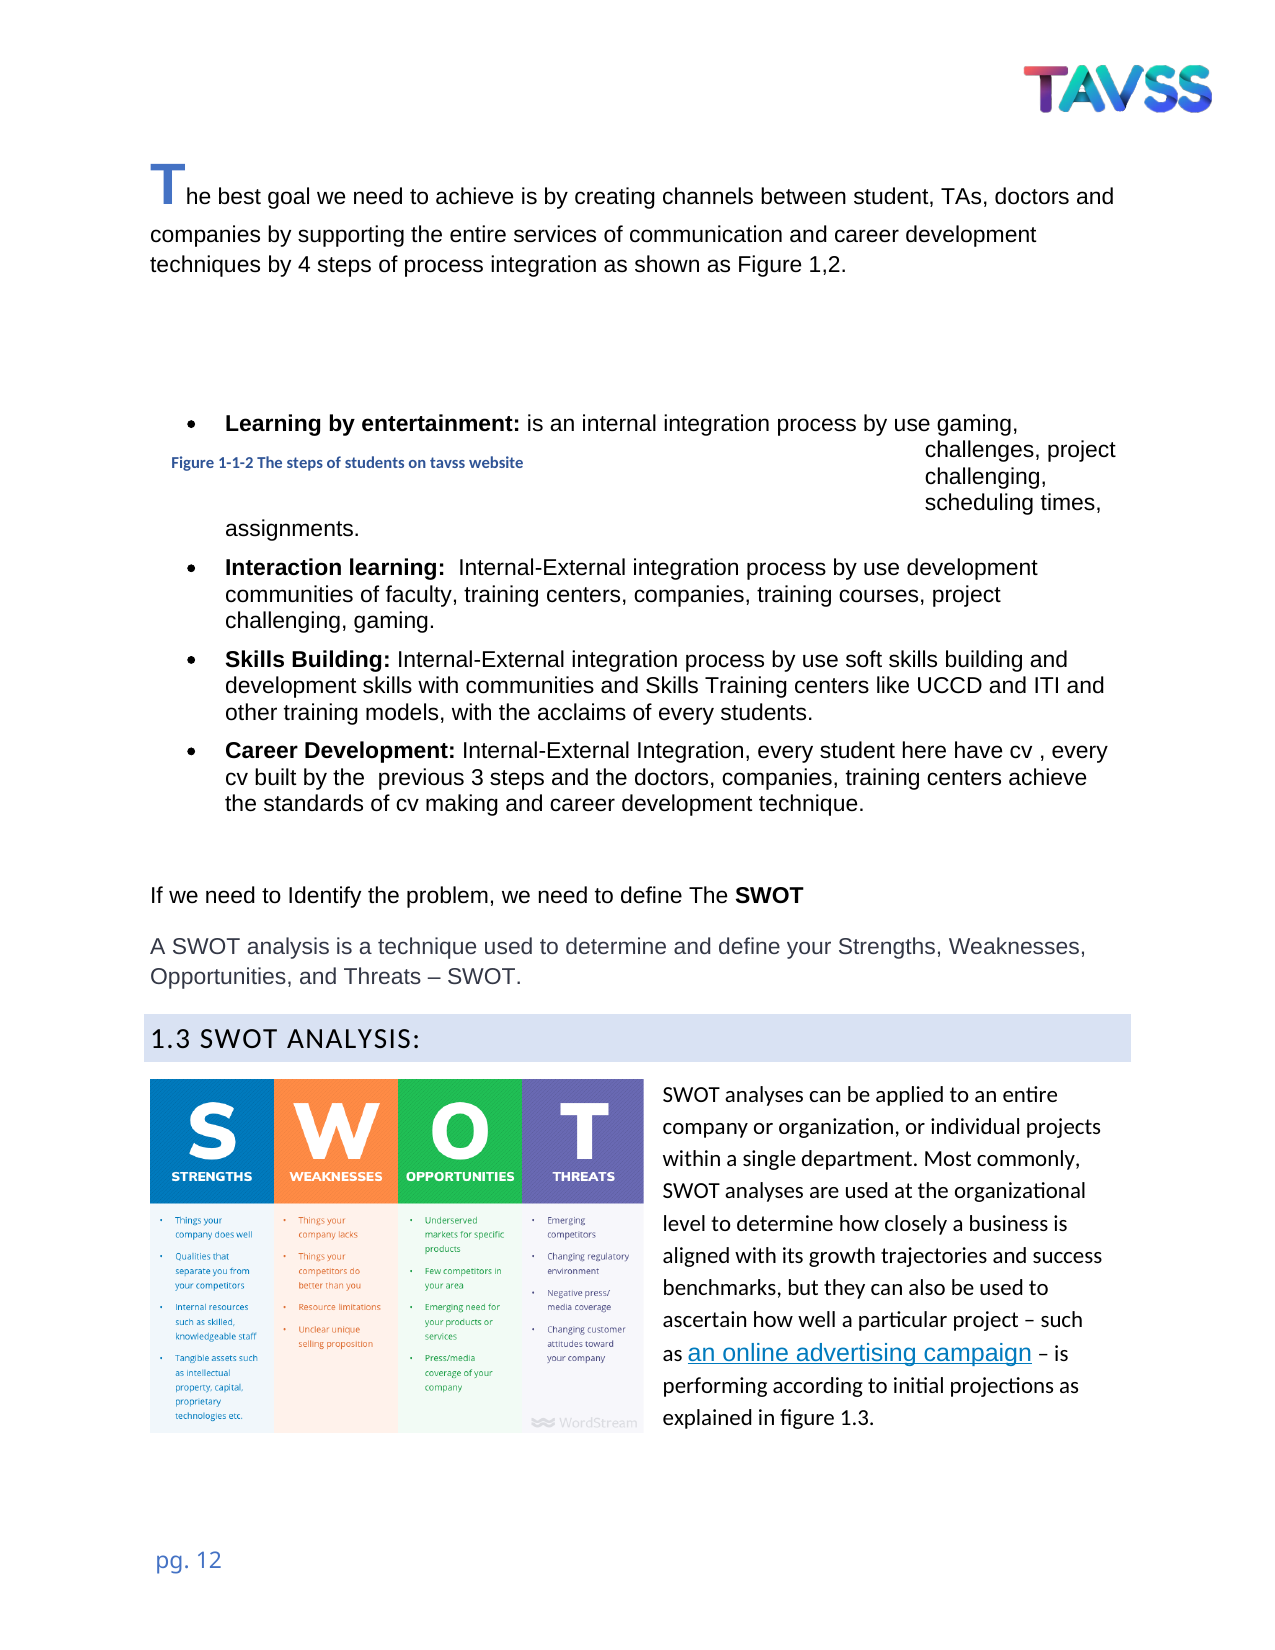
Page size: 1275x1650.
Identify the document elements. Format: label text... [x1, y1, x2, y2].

list Learning by entertainment: is an internal integration process by use gaming, challenges, project challenging, scheduling times, assignments. [187, 410, 1125, 542]
text The best goal we need to achieve is by creating channels between student, TAs, doctors and companies by supporting the entire services of communication and career development techniques by 4 steps of process integration as shown as Figure 1,2. [150, 150, 1125, 277]
list Interaction learning: Internal-External integration process by use development communities of faculty, training centers, companies, training courses, project challenging, gaming. [187, 554, 1125, 633]
text A SWOT analysis is a technique used to determine and define your Strengths, Weaknesses, Opportunities, and Threats – SWOT. [150, 933, 1125, 989]
list Career Development: Internal-External Integration, every student here have cv , every cv built by the previous 3 steps and the doctors, companies, training centers achieve the standards of cv making and career development technique. [187, 737, 1125, 816]
picture [150, 1079, 644, 1433]
subtitle 1.3 SWOT Analysis: [150, 1020, 1125, 1056]
text If we need to Identify the problem, we need to define The SWOT [150, 882, 1125, 908]
text SWOT analyses can be applied to an entire company or organization, or individual projects within a single department. Most commonly, SWOT analyses are used at the organizational level to determine how closely a business is aligned with its growth trajectories and success benchmarks, but they can also be used to ascertain how well a particular project – such as an online advertising campaign – is performing according to initial projections as explained in figure 1.3. [644, 1080, 1125, 1431]
picture [1002, 41, 1236, 135]
list Skills Building: Internal-External integration process by use soft skills building and development skills with communities and Skills Training centers like UCCD and ITI and other training models, with the acclaims of every students. [187, 646, 1125, 725]
